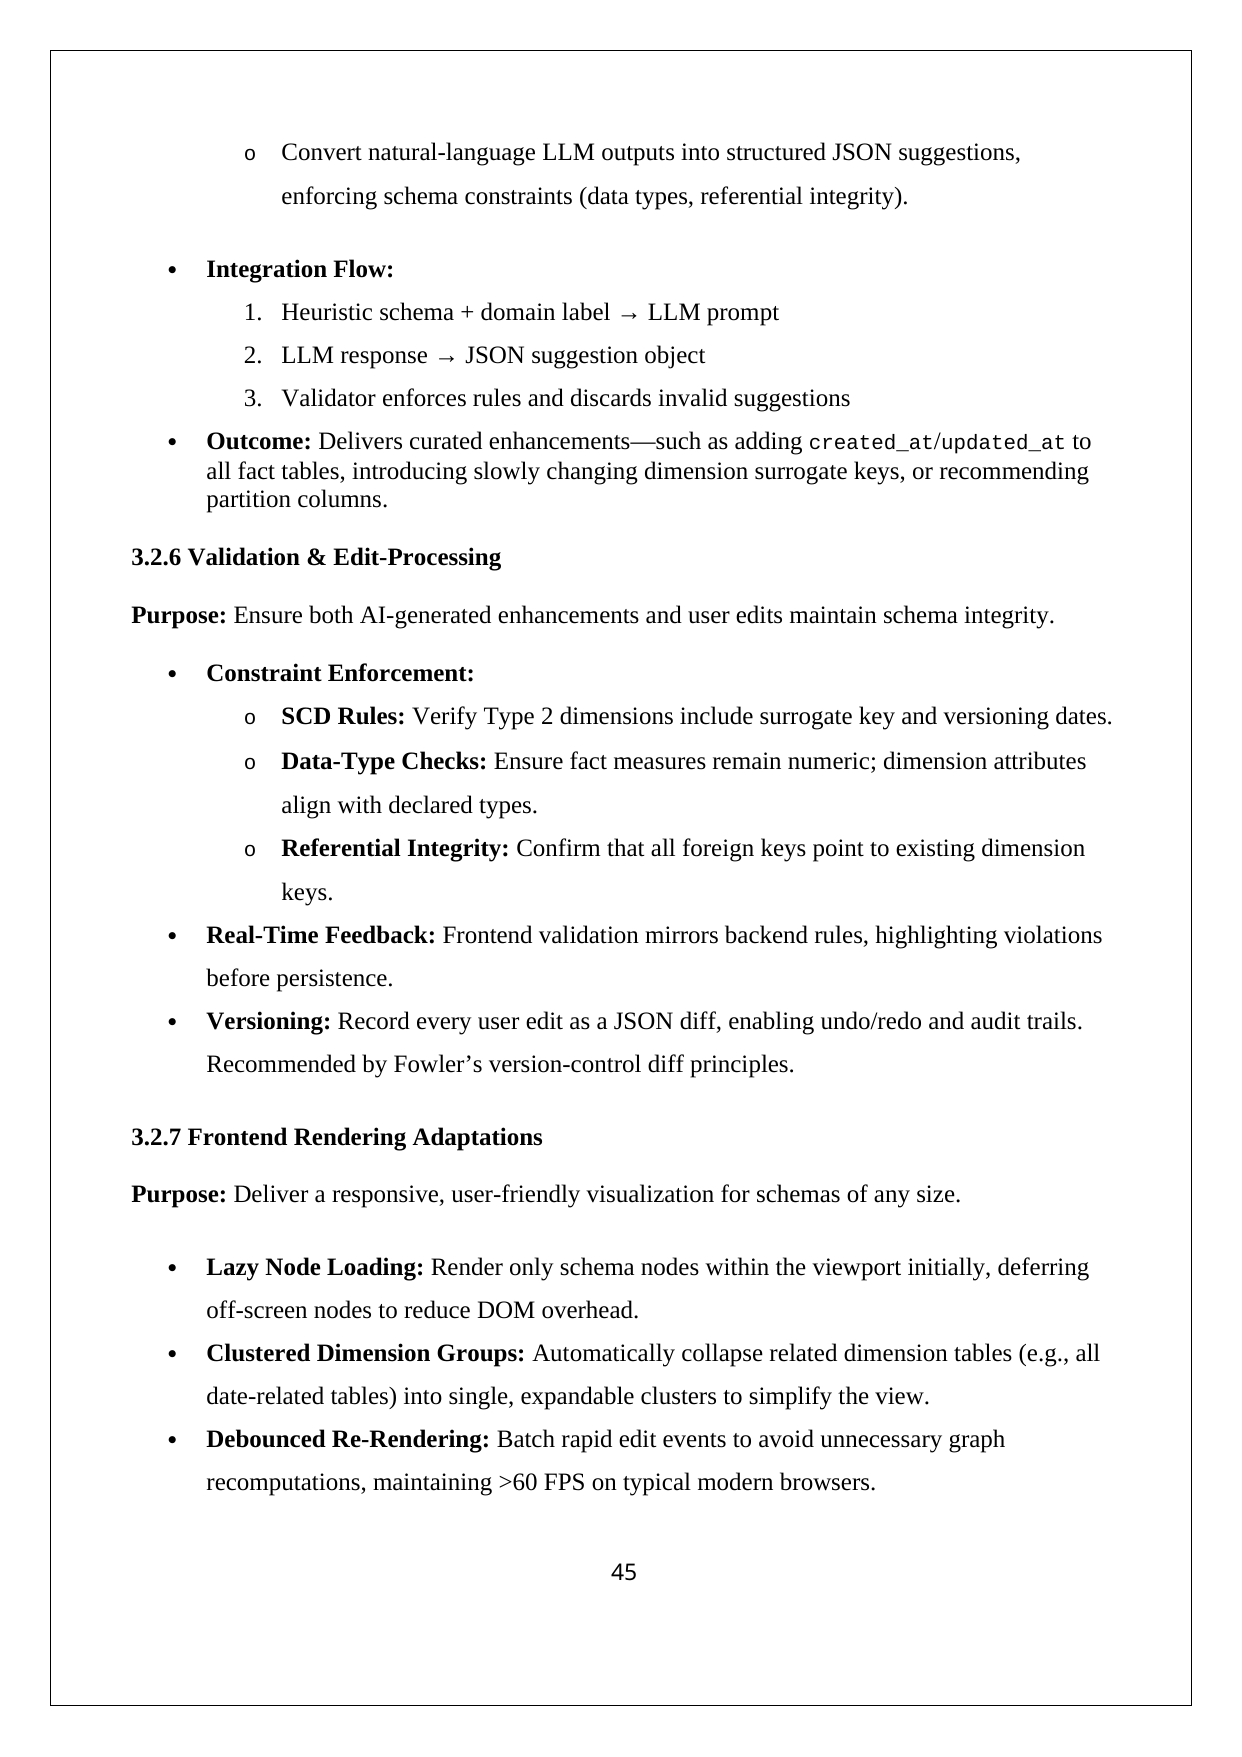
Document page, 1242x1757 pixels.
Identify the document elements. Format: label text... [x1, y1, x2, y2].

text Purpose: Deliver a responsive, user-friendly visualization for schemas of any size. [131, 1179, 1117, 1208]
list Debounced Re-Rendering: Batch rapid edit events to avoid unnecessary graph recomputations, maintaining >60 FPS on typical modern browsers. [169, 1424, 1117, 1496]
list Integration Flow: [169, 254, 1117, 282]
list Real-Time Feedback: Frontend validation mirrors backend rules, highlighting violations before persistence. [169, 920, 1117, 992]
list Convert natural-language LLM outputs into structured JSON suggestions, enforcing schema constraints (data types, referential integrity). [244, 137, 1117, 210]
list Clustered Dimension Groups: Automatically collapse related dimension tables (e.g., all date-related tables) into single, expandable clusters to simplify the view. [169, 1338, 1117, 1410]
list Constraint Enforcement: [169, 658, 1117, 687]
list Heuristic schema + domain label → LLM prompt [244, 297, 1117, 326]
list Referential Integrity: Confirm that all foreign keys point to existing dimension keys. [244, 833, 1117, 906]
text 3.2.7 Frontend Rendering Adaptations [131, 1122, 1117, 1150]
list Outcome: Delivers curated enhancements—such as adding created_at/updated_at to all fact tables, introducing slowly changing dimension surrogate keys, or recommending partition columns. [169, 426, 1117, 513]
list Data-Type Checks: Ensure fact measures remain numeric; dimension attributes align with declared types. [244, 746, 1117, 818]
list SCD Rules: Verify Type 2 dimensions include surrogate key and versioning dates. [244, 701, 1117, 731]
text 3.2.6 Validation & Edit-Processing [131, 542, 1117, 571]
list Lazy Node Loading: Render only schema nodes within the viewport initially, deferring off-screen nodes to reduce DOM overhead. [169, 1252, 1117, 1324]
list LLM response → JSON suggestion object [244, 340, 1117, 369]
list Versioning: Record every user edit as a JSON diff, enabling undo/redo and audit trails. Recommended by Fowler’s version-control diff principles. [169, 1006, 1117, 1078]
list Validator enforces rules and discards invalid suggestions [244, 383, 1117, 412]
text Purpose: Ensure both AI-generated enhancements and user edits maintain schema integrity. [131, 600, 1117, 629]
